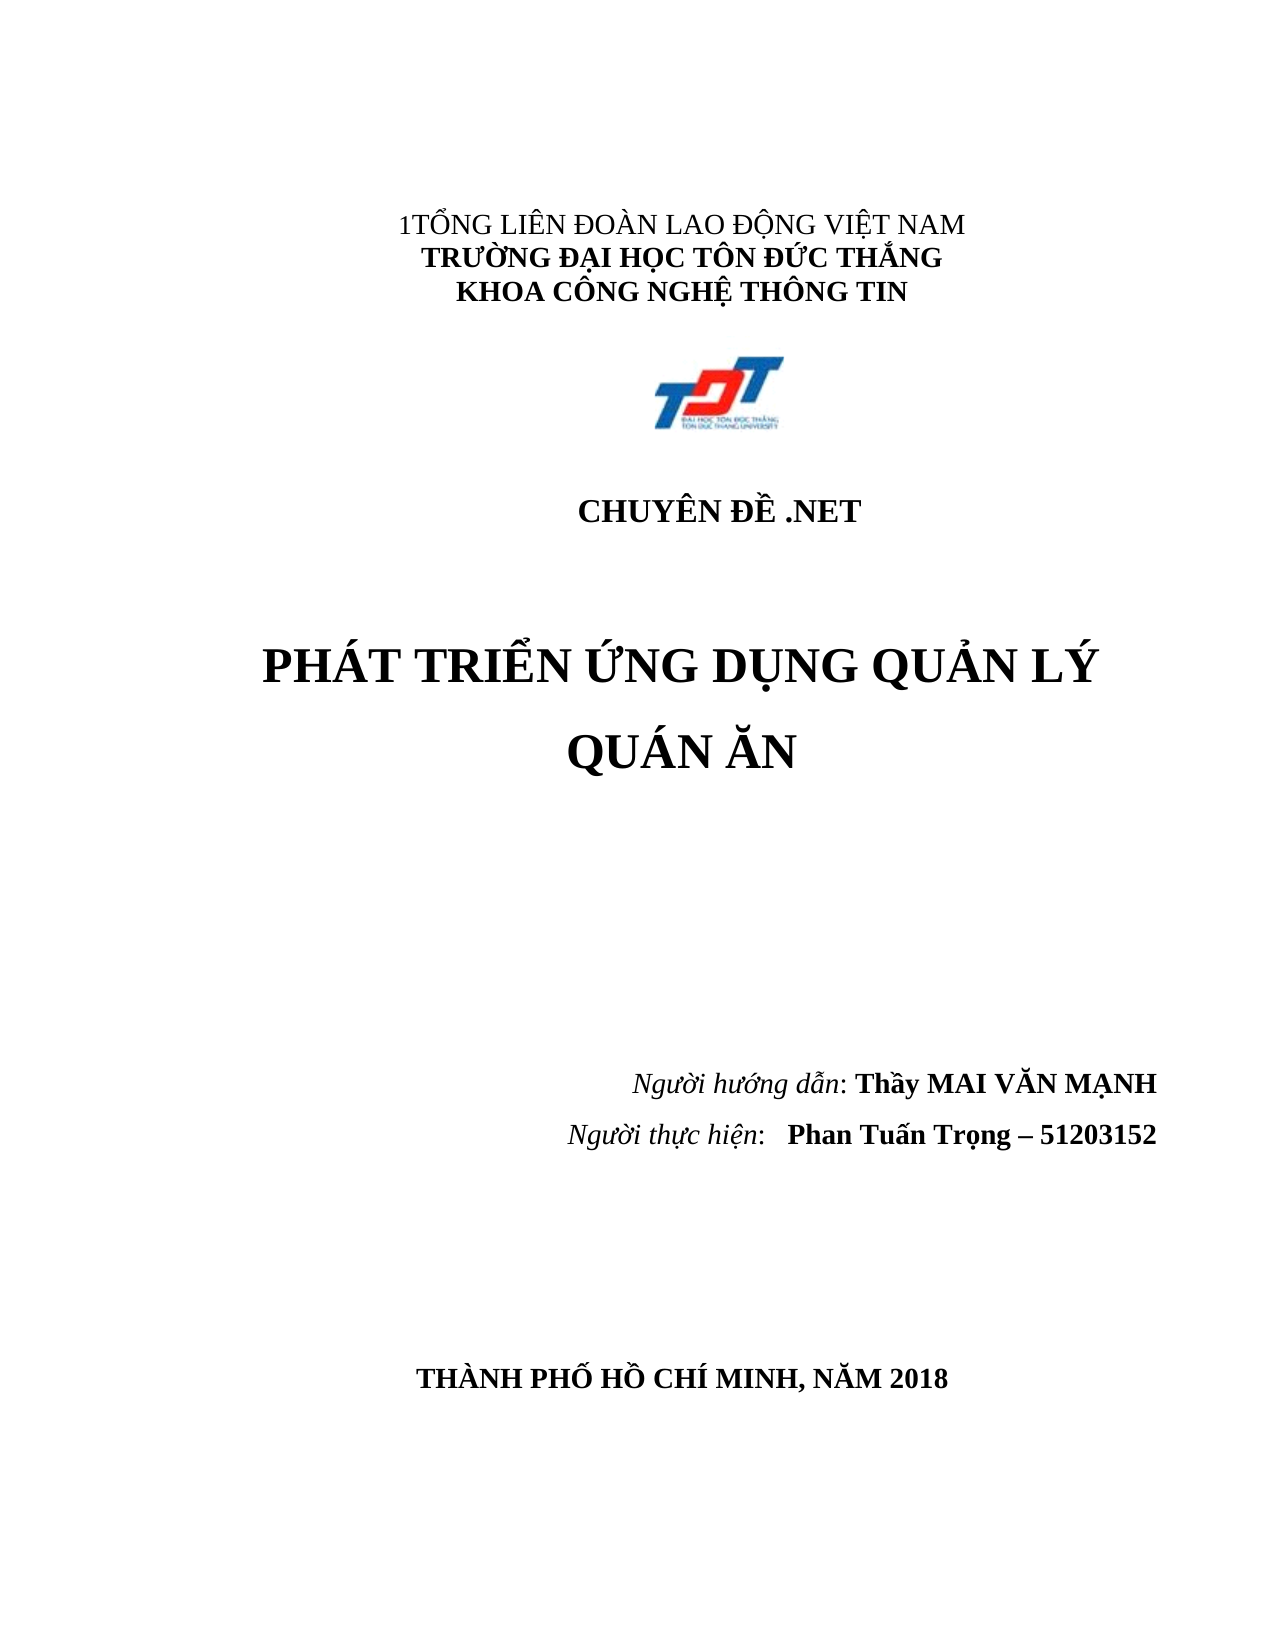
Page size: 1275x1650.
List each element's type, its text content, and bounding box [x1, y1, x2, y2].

text 1TỔNG LIÊN ĐOÀN LAO ĐỘNG VIỆT NAM [207, 207, 1157, 240]
text KHOA CÔNG NGHỆ THÔNG TIN [207, 274, 1157, 307]
text Người thực hiện: Phan Tuấn Trọng – 51203152 [207, 1117, 1157, 1150]
text CHUYÊN ĐỀ .NET [207, 492, 1157, 530]
picture [654, 336, 785, 458]
text THÀNH PHỐ HỒ CHÍ MINH, NĂM 2018 [207, 1361, 1157, 1395]
text TRƯỜNG ĐẠI HỌC TÔN ĐỨC THẮNG [207, 240, 1157, 274]
text PHÁT TRIỂN ỨNG DỤNG QUẢN LÝ QUÁN ĂN [207, 635, 1157, 779]
text Người hướng dẫn: Thầy MAI VĂN MẠNH [207, 1067, 1157, 1100]
